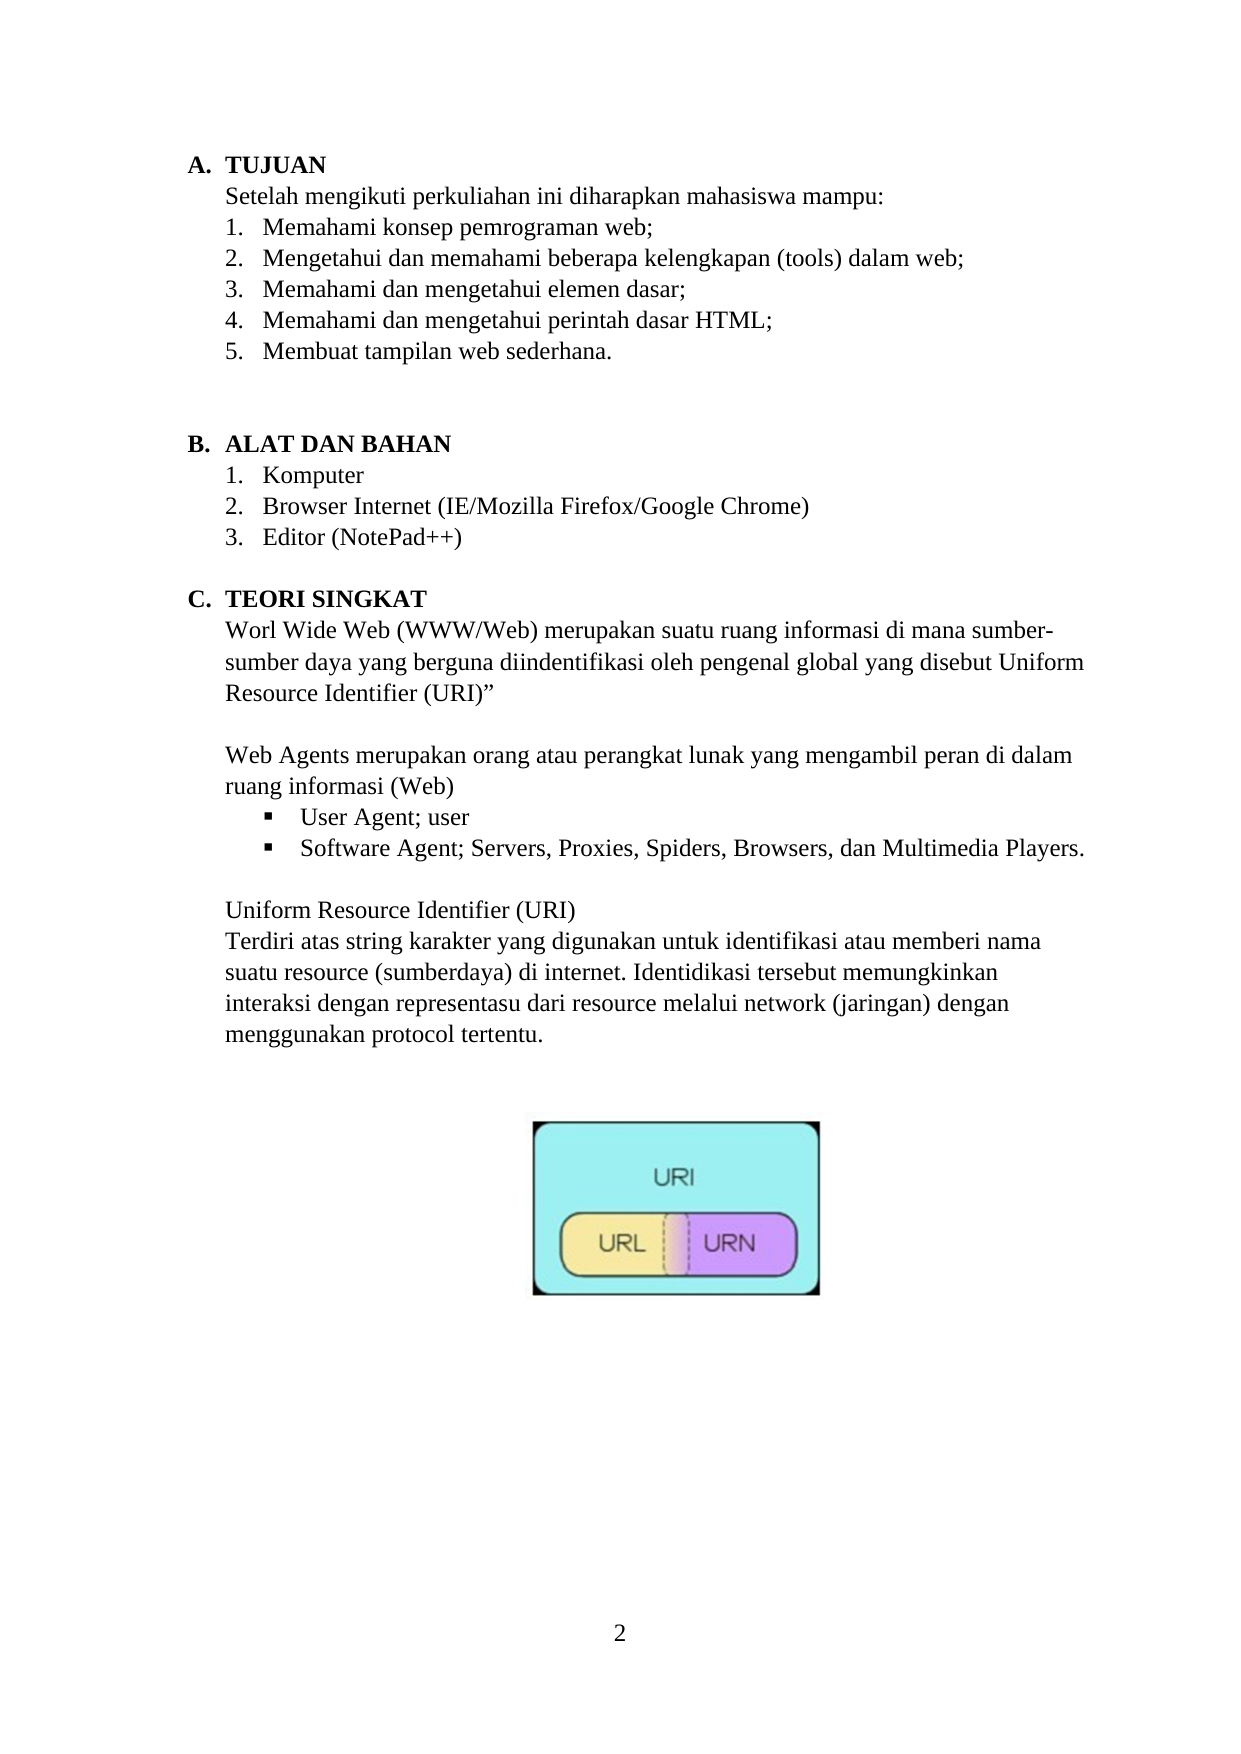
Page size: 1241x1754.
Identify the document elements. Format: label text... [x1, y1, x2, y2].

list Memahami dan mengetahui perintah dasar HTML; [225, 305, 1090, 334]
list Browser Internet (IE/Mozilla Firefox/Google Chrome) [225, 491, 1090, 520]
list User Agent; user [262, 802, 1090, 831]
list Komputer [225, 460, 1090, 489]
list Worl Wide Web (WWW/Web) merupakan suatu ruang informasi di mana sumber-sumber daya yang berguna diindentifikasi oleh pengenal global yang disebut Uniform Resource Identifier (URI)” [225, 616, 1090, 706]
list Web Agents merupakan orang atau perangkat lunak yang mengambil peran di dalam ruang informasi (Web) [225, 740, 1090, 799]
list TUJUAN [187, 150, 1090, 179]
list Memahami dan mengetahui elemen dasar; [225, 274, 1090, 303]
picture [525, 1112, 823, 1300]
list Mengetahui dan memahami beberapa kelengkapan (tools) dalam web; [225, 243, 1090, 272]
list Software Agent; Servers, Proxies, Spiders, Browsers, dan Multimedia Players. [262, 833, 1090, 862]
list TEORI SINGKAT [187, 584, 1090, 613]
list Setelah mengikuti perkuliahan ini diharapkan mahasiswa mampu: [225, 181, 1090, 210]
list Memahami konsep pemrograman web; [225, 212, 1090, 241]
list Uniform Resource Identifier (URI) [225, 895, 1090, 924]
list ALAT DAN BAHAN [187, 429, 1090, 458]
list Membuat tampilan web sederhana. [225, 336, 1090, 365]
list Terdiri atas string karakter yang digunakan untuk identifikasi atau memberi nama suatu resource (sumberdaya) di internet. Identidikasi tersebut memungkinkan interaksi dengan representasu dari resource melalui network (jaringan) dengan menggunakan protocol tertentu. [225, 926, 1090, 1048]
list Editor (NotePad++) [225, 522, 1090, 551]
